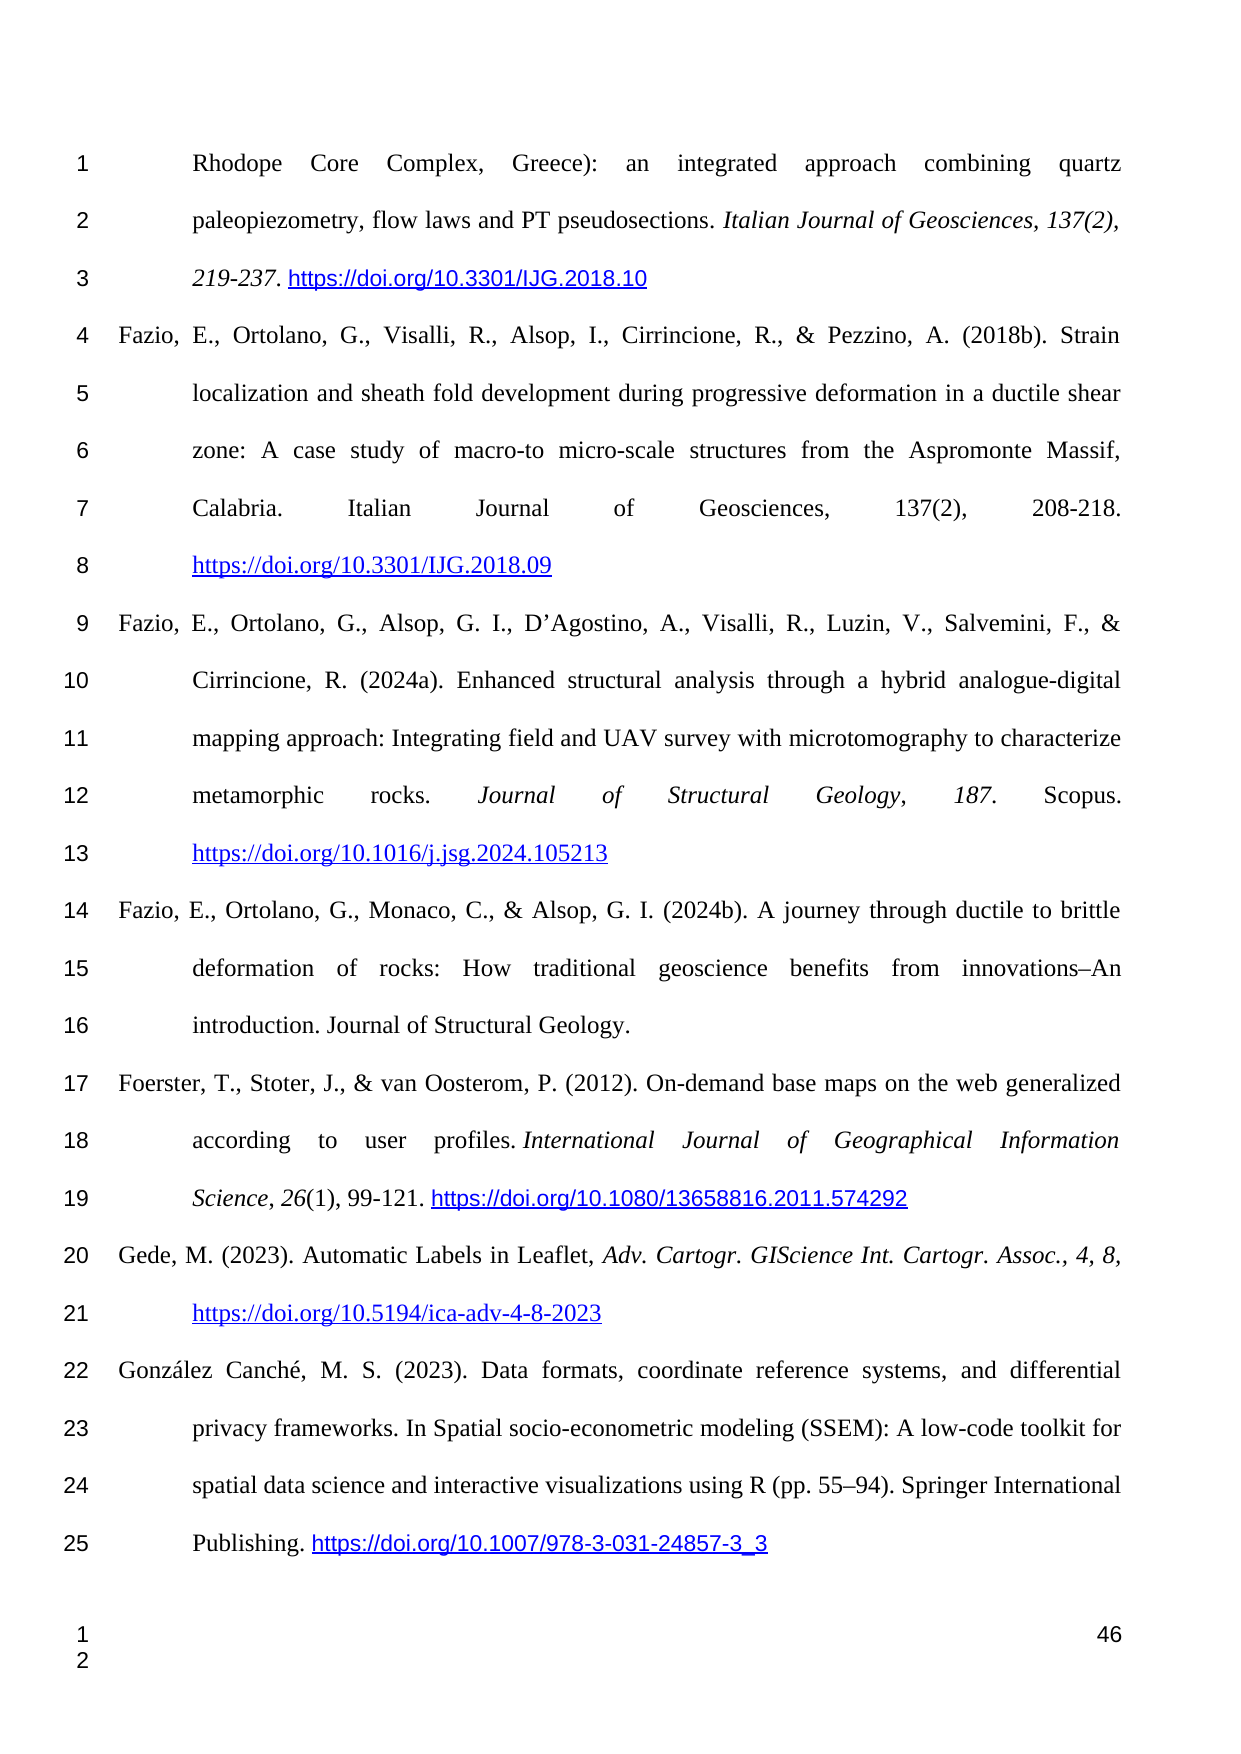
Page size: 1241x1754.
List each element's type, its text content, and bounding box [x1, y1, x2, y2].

text Gede, M. (2023). Automatic Labels in Leaflet, Adv. Cartogr. GIScience Int. Cartogr. Assoc., 4, 8, https://doi.org/10.5194/ica-adv-4-8-2023 [118, 1240, 1122, 1326]
text Fazio, E., Ortolano, G., Visalli, R., Alsop, I., Cirrincione, R., & Pezzino, A. (2018b). Strain localization and sheath fold development during progressive deformation in a ductile shear zone: A case study of macro-to micro-scale structures from the Aspromonte Massif, Calabria. Italian Journal of Geosciences, 137(2), 208-218. https://doi.org/10.3301/IJG.2018.09 [118, 320, 1122, 579]
text González Canché, M. S. (2023). Data formats, coordinate reference systems, and differential privacy frameworks. In Spatial socio-econometric modeling (SSEM): A low-code toolkit for spatial data science and interactive visualizations using R (pp. 55–94). Springer International Publishing. https://doi.org/10.1007/978-3-031-24857-3_3 [118, 1355, 1122, 1556]
text Fazio, E., Ortolano, G., Monaco, C., & Alsop, G. I. (2024b). A journey through ductile to brittle deformation of rocks: How traditional geoscience benefits from innovations–An introduction. Journal of Structural Geology. [118, 895, 1122, 1039]
text Fazio, E., Ortolano, G., Alsop, G. I., D’Agostino, A., Visalli, R., Luzin, V., Salvemini, F., & Cirrincione, R. (2024a). Enhanced structural analysis through a hybrid analogue-digital mapping approach: Integrating field and UAV survey with microtomography to characterize metamorphic rocks. Journal of Structural Geology, 187. Scopus. https://doi.org/10.1016/j.jsg.2024.105213 [118, 608, 1122, 866]
text Foerster, T., Stoter, J., & van Oosterom, P. (2012). On-demand base maps on the web generalized according to user profiles. International Journal of Geographical Information Science, 26(1), 99-121. https://doi.org/10.1080/13658816.2011.574292 [118, 1068, 1122, 1211]
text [118, 148, 1122, 291]
